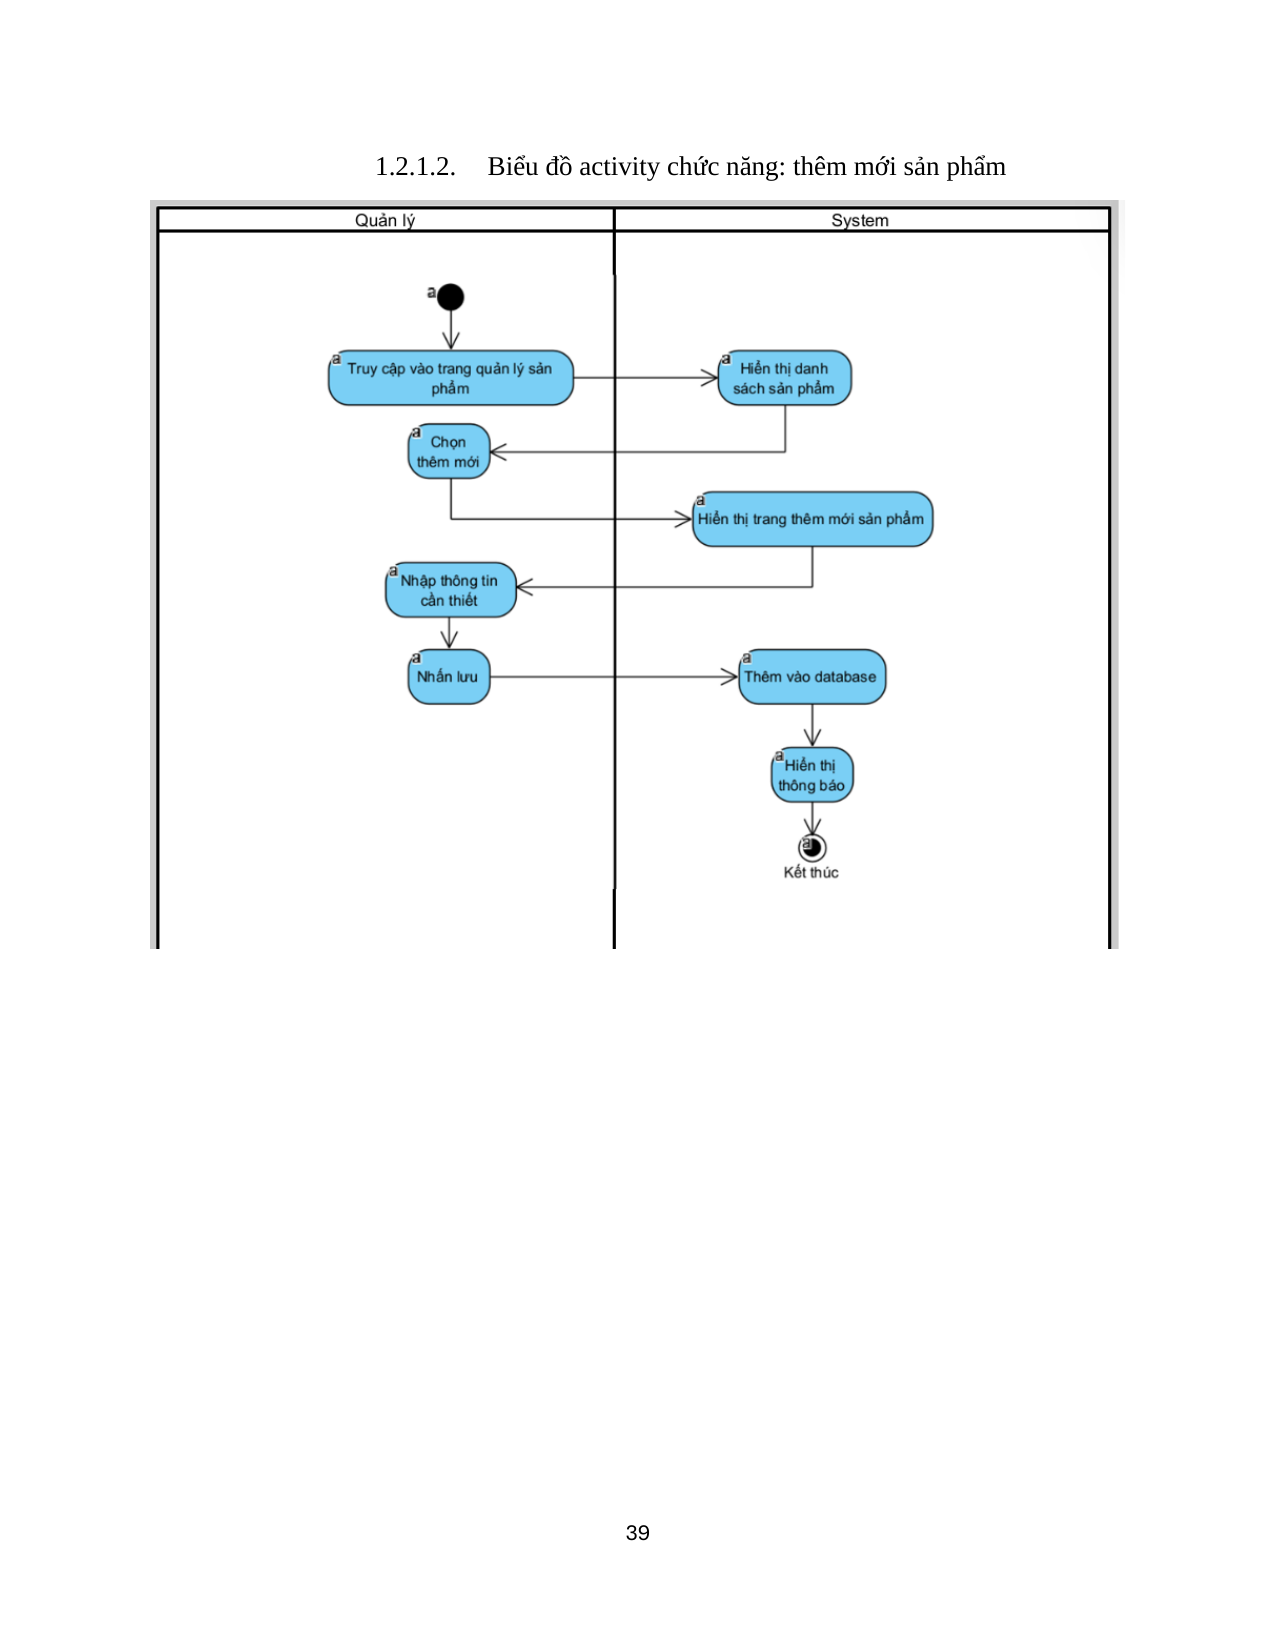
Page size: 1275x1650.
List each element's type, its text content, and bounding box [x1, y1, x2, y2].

picture [150, 200, 1125, 949]
list Biểu đồ activity chức năng: thêm mới sản phẩm [375, 150, 1125, 181]
